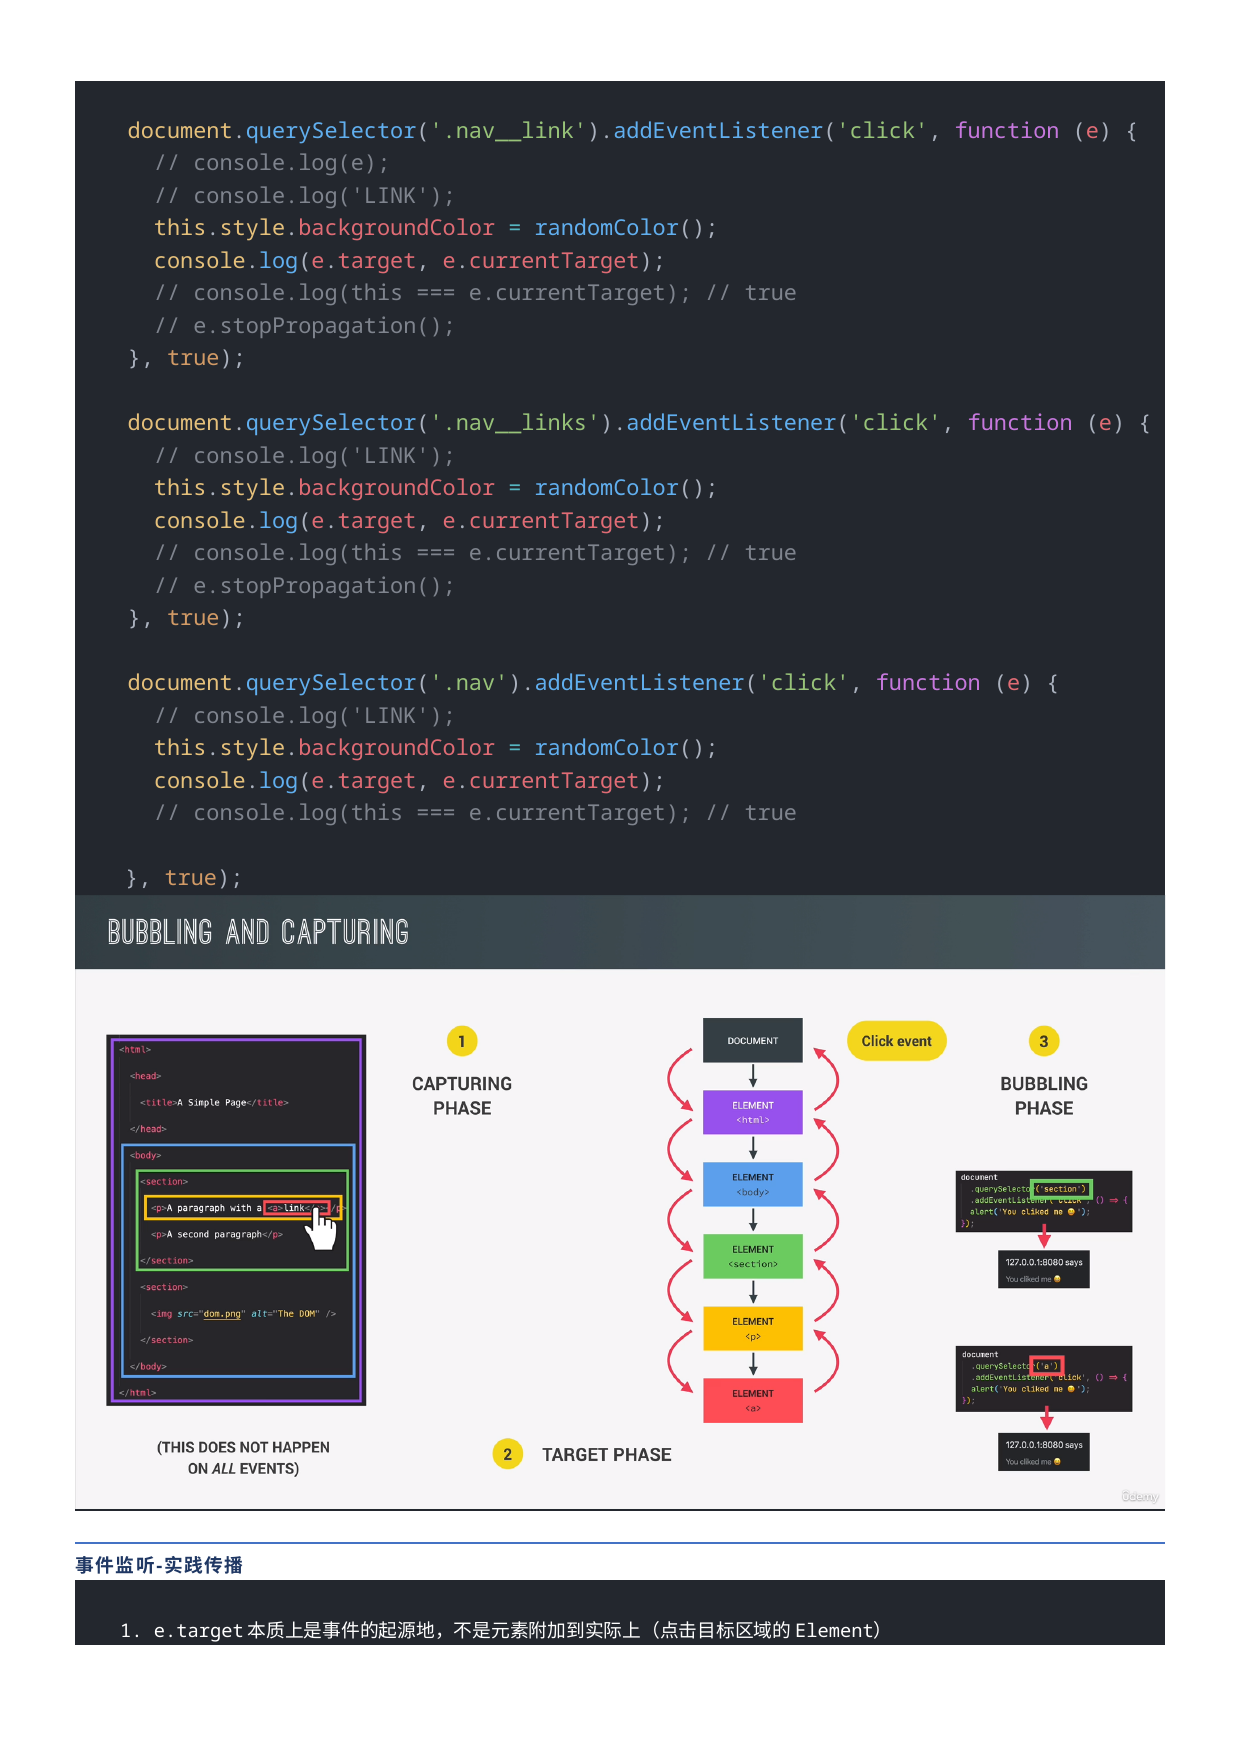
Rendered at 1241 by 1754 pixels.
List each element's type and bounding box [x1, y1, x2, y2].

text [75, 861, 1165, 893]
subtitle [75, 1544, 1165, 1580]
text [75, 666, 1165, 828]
picture [75, 895, 1166, 1509]
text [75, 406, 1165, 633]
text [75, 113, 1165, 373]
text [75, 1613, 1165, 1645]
